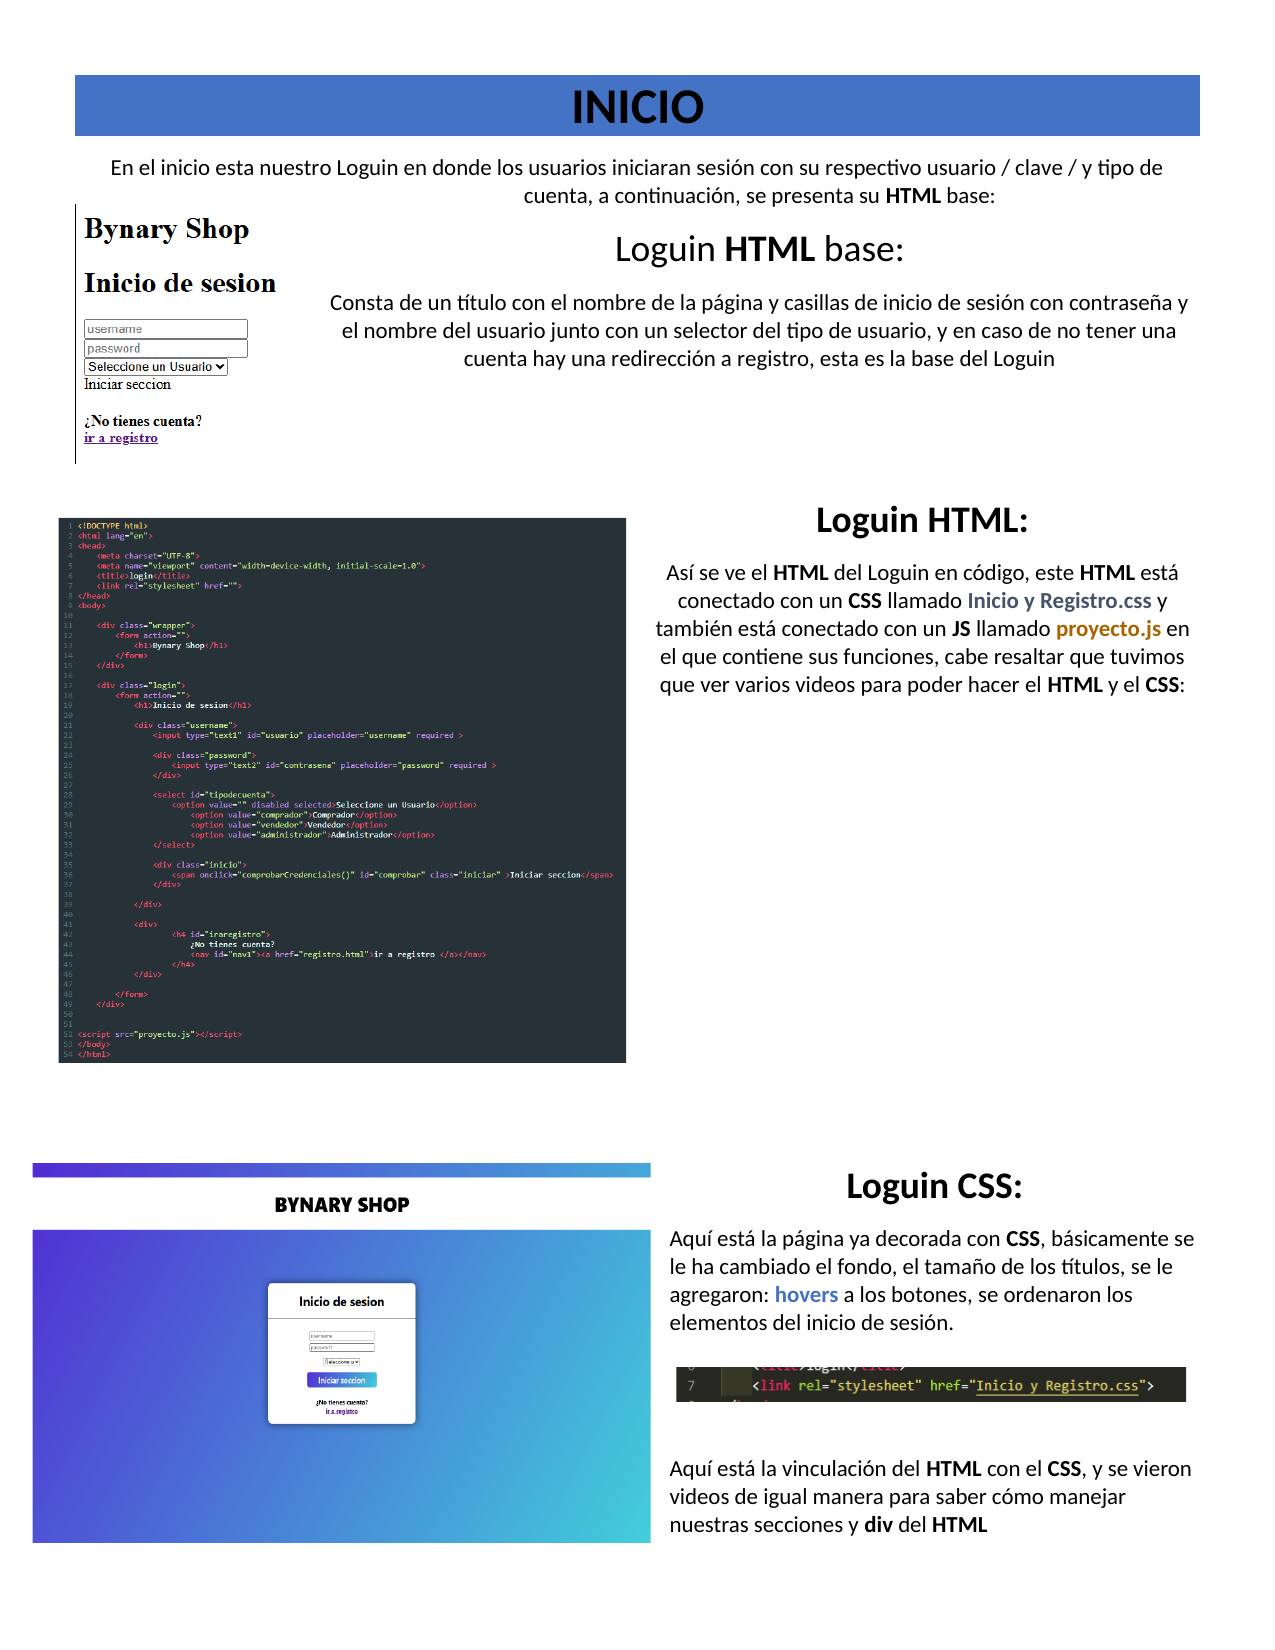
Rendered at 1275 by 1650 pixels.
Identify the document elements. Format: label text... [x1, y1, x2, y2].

text Loguin HTML: [75, 496, 1200, 542]
text Consta de un título con el nombre de la página y casillas de inicio de sesión con contraseña y el nombre del usuario junto con un selector del tipo de usuario, y en caso de no tener una cuenta hay una redirección a registro, esta es la base del Loguin [301, 288, 1200, 372]
text Así se ve el HTML del Loguin en código, este HTML está conectado con un CSS llamado Inicio y Registro.css y también está conectado con un JS llamado proyecto.js en el que contiene sus funciones, cabe resaltar que tuvimos que ver varios videos para poder hacer el HTML y el CSS: [627, 558, 1200, 698]
text Loguin CSS: [75, 1162, 1200, 1208]
text En el inicio esta nuestro Loguin en donde los usuarios iniciaran sesión con su respectivo usuario / clave / y tipo de cuenta, a continuación, se presenta su HTML base: [75, 153, 1200, 209]
picture [676, 1367, 1187, 1402]
picture [58, 517, 627, 1063]
text Loguin HTML base: [301, 225, 1200, 271]
text INICIO [75, 75, 1200, 136]
picture [75, 204, 301, 464]
picture [32, 1163, 651, 1543]
text Aquí está la vinculación del HTML con el CSS, y se vieron videos de igual manera para saber cómo manejar nuestras secciones y div del HTML [651, 1454, 1200, 1538]
text Aquí está la página ya decorada con CSS, básicamente se le ha cambiado el fondo, el tamaño de los títulos, se le agregaron: hovers a los botones, se ordenaron los elementos del inicio de sesión. [651, 1224, 1200, 1337]
